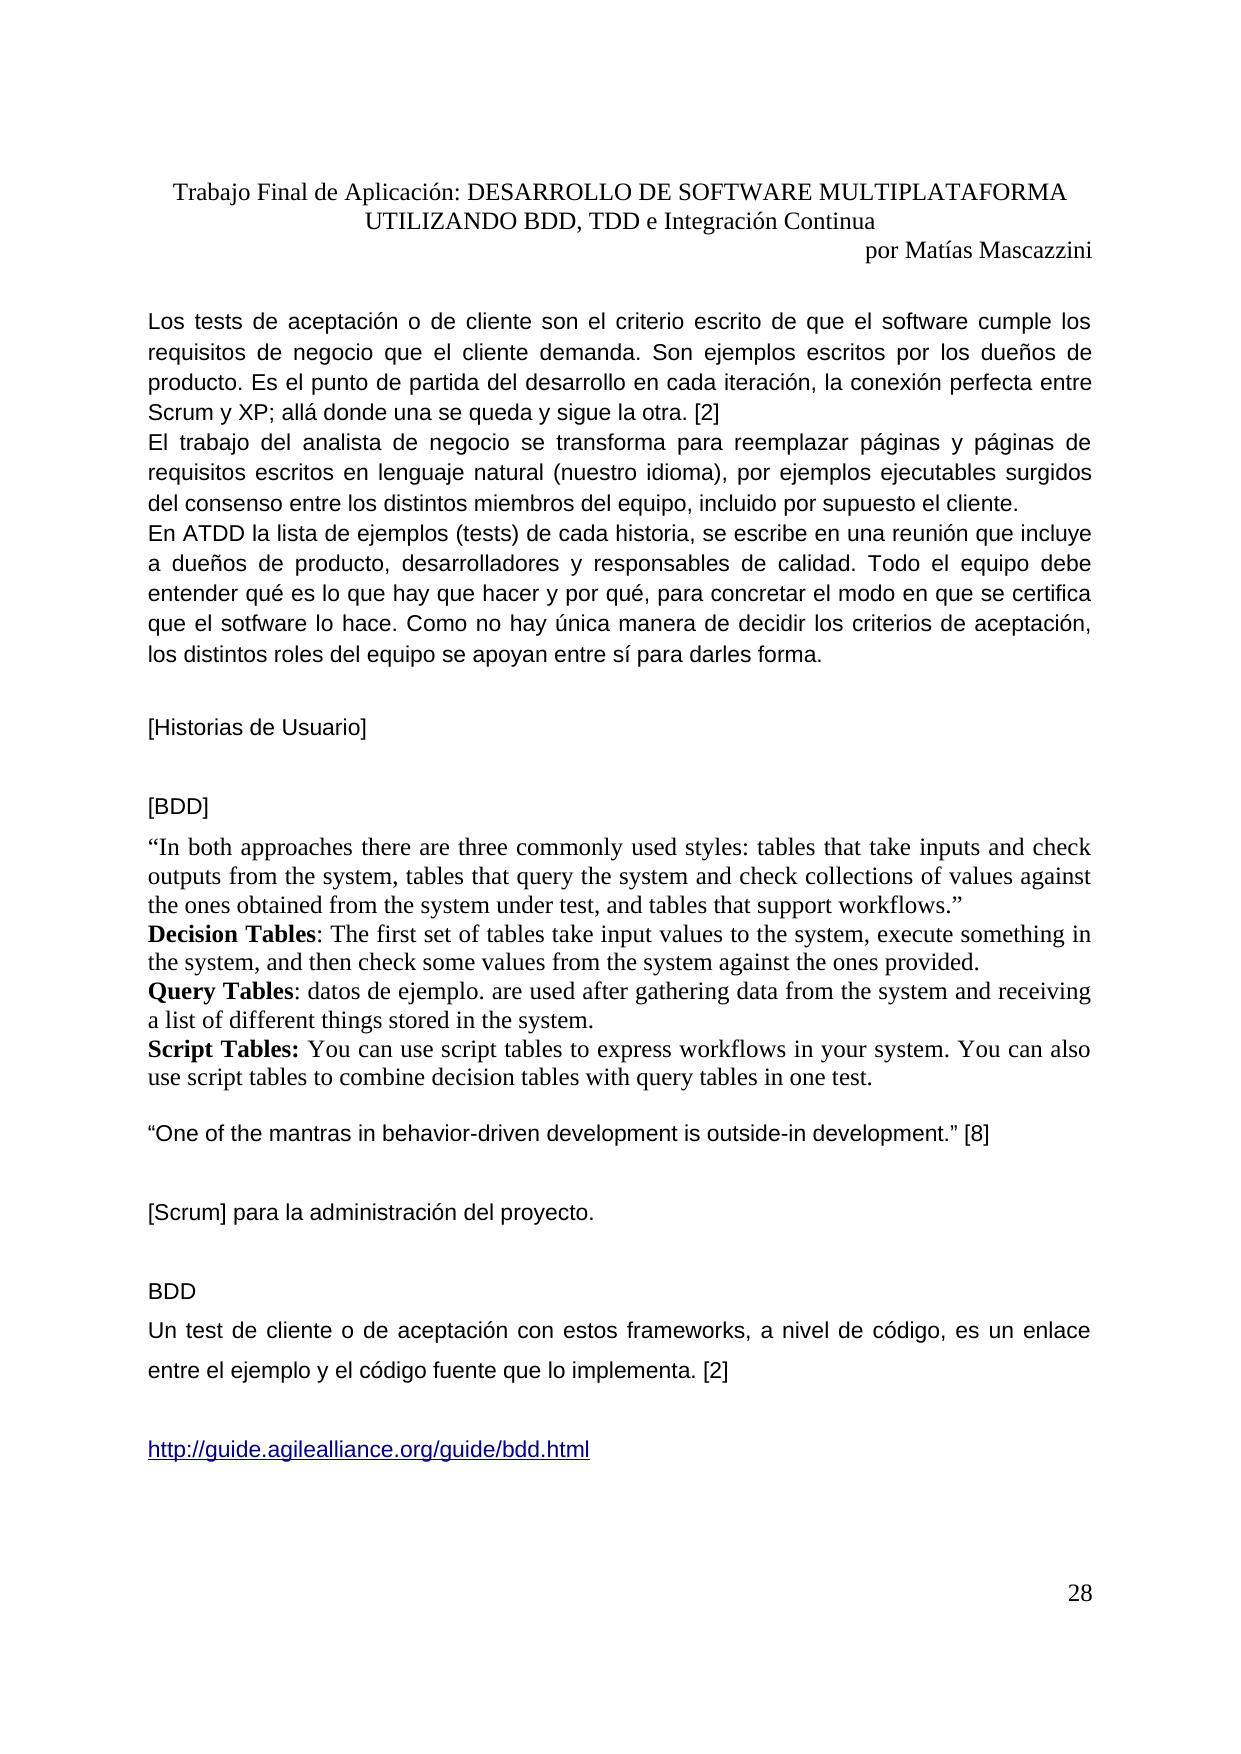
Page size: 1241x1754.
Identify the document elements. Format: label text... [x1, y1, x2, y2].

text En ATDD la lista de ejemplos (tests) de cada historia, se escribe en una reunión que incluye a dueños de producto, desarrolladores y responsables de calidad. Todo el equipo debe entender qué es lo que hay que hacer y por qué, para concretar el modo en que se certifica que el sotfware lo hace. Como no hay única manera de decidir los criterios de aceptación, los distintos roles del equipo se apoyan entre sí para darles forma. [148, 520, 1093, 667]
text Los tests de aceptación o de cliente son el criterio escrito de que el software cumple los requisitos de negocio que el cliente demanda. Son ejemplos escritos por los dueños de producto. Es el punto de partida del desarrollo en cada iteración, la conexión perfecta entre Scrum y XP; allá donde una se queda y sigue la otra. [2] [148, 308, 1093, 425]
text [Scrum] para la administración del proyecto. [148, 1199, 1093, 1225]
text [Historias de Usuario] [148, 714, 1093, 740]
text Query Tables: datos de ejemplo. are used after gathering data from the system and receiving a list of different things stored in the system. [148, 976, 1093, 1034]
text Script Tables: You can use script tables to express workflows in your system. You can also use script tables to combine decision tables with query tables in one test. [148, 1034, 1093, 1091]
text El trabajo del analista de negocio se transforma para reemplazar páginas y páginas de requisitos escritos en lenguaje natural (nuestro idioma), por ejemplos ejecutables surgidos del consenso entre los distintos miembros del equipo, incluido por supuesto el cliente. [148, 429, 1093, 516]
text “In both approaches there are three commonly used styles: tables that take inputs and check outputs from the system, tables that query the system and check collections of values against the ones obtained from the system under test, and tables that support workflows.” [148, 832, 1093, 919]
text http://guide.agilealliance.org/guide/bdd.html [148, 1436, 1093, 1462]
text BDD [148, 1278, 1093, 1304]
text Decision Tables: The first set of tables take input values to the system, execute something in the system, and then check some values from the system against the ones provided. [148, 919, 1093, 976]
text [BDD] [148, 793, 1093, 819]
text Un test de cliente o de aceptación con estos frameworks, a nivel de código, es un enlace entre el ejemplo y el código fuente que lo implementa. [2] [148, 1317, 1093, 1383]
text “One of the mantras in behavior-driven development is outside-in development.” [8] [148, 1120, 1093, 1146]
